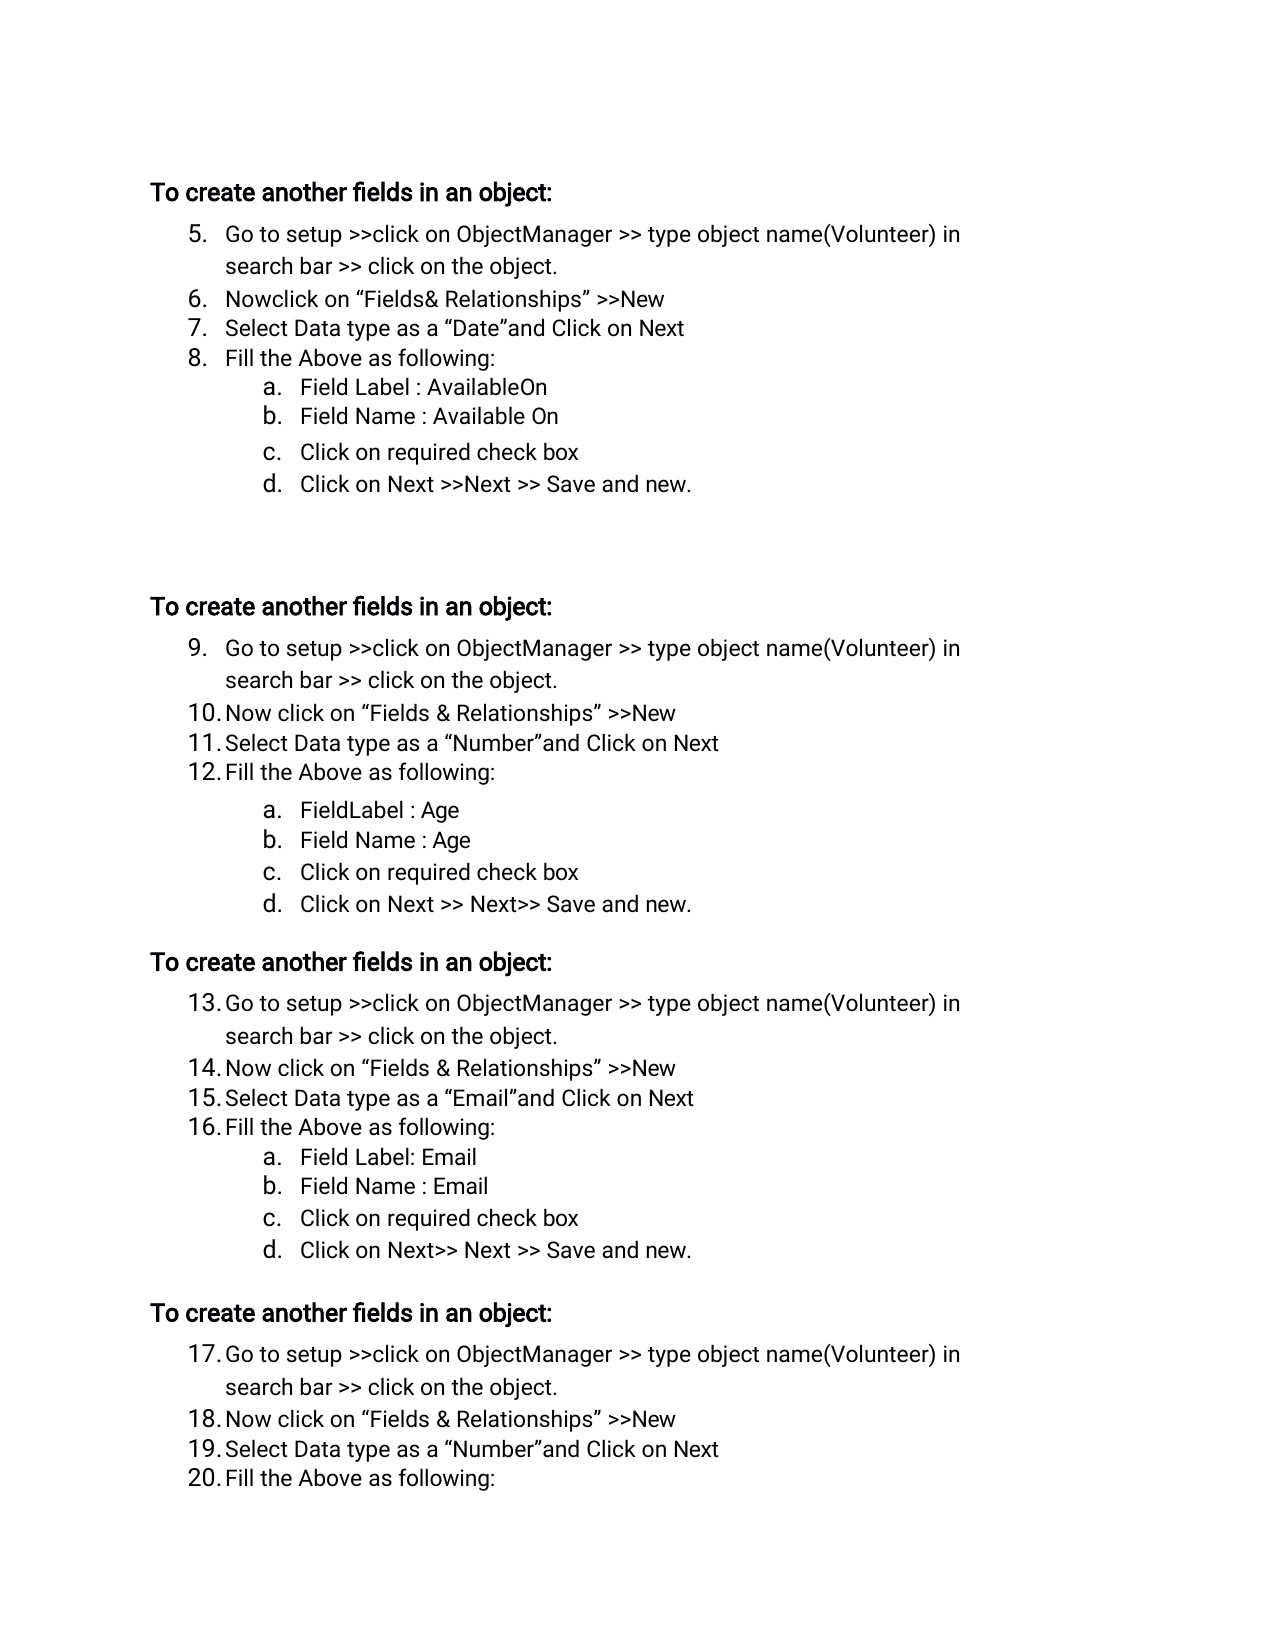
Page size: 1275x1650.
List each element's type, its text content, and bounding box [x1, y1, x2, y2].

list Fill the Above as following: [187, 1463, 1125, 1493]
list Click on Next >>Next >> Save and new. [262, 469, 1125, 498]
list Now click on “Fields & Relationships” >>New [187, 1051, 1125, 1083]
list Click on required check box [262, 437, 1125, 466]
list Nowclick on “Fields& Relationships” >>New [187, 281, 1125, 314]
list Field Name : Email [262, 1171, 1125, 1200]
subtitle To create another fields in an object: [150, 591, 1125, 621]
list Click on Next>> Next >> Save and new. [262, 1236, 1125, 1265]
list Go to setup >>click on ObjectManager >> type object name(Volunteer) in search bar >> click on the object. [187, 216, 985, 281]
list Fill the Above as following: [187, 343, 1125, 372]
list Field Name : Age [262, 825, 1125, 854]
list Go to setup >>click on ObjectManager >> type object name(Volunteer) in search bar >> click on the object. [187, 1337, 985, 1402]
subtitle To create another fields in an object: [150, 177, 1125, 207]
list Now click on “Fields & Relationships” >>New [187, 695, 1125, 728]
list Now click on “Fields & Relationships” >>New [187, 1402, 1125, 1434]
list Fill the Above as following: [187, 1112, 1125, 1142]
subtitle To create another fields in an object: [150, 947, 1125, 977]
list Select Data type as a “Number”and Click on Next [187, 1434, 1125, 1463]
list Click on Next >> Next>> Save and new. [262, 889, 1125, 918]
list Select Data type as a “Email”and Click on Next [187, 1083, 1125, 1112]
list Go to setup >>click on ObjectManager >> type object name(Volunteer) in search bar >> click on the object. [187, 986, 985, 1051]
list Fill the Above as following: [187, 757, 1125, 786]
list Field Label : AvailableOn [262, 372, 1125, 401]
list Field Name : Available On [262, 401, 1125, 431]
list Click on required check box [262, 1203, 1125, 1232]
list FieldLabel : Age [262, 796, 1125, 825]
list Select Data type as a “Number”and Click on Next [187, 728, 1125, 757]
list Click on required check box [262, 857, 1125, 886]
list Field Label: Email [262, 1142, 1125, 1171]
list Select Data type as a “Date”and Click on Next [187, 314, 1125, 343]
subtitle To create another fields in an object: [150, 1297, 1125, 1327]
list Go to setup >>click on ObjectManager >> type object name(Volunteer) in search bar >> click on the object. [187, 630, 985, 695]
